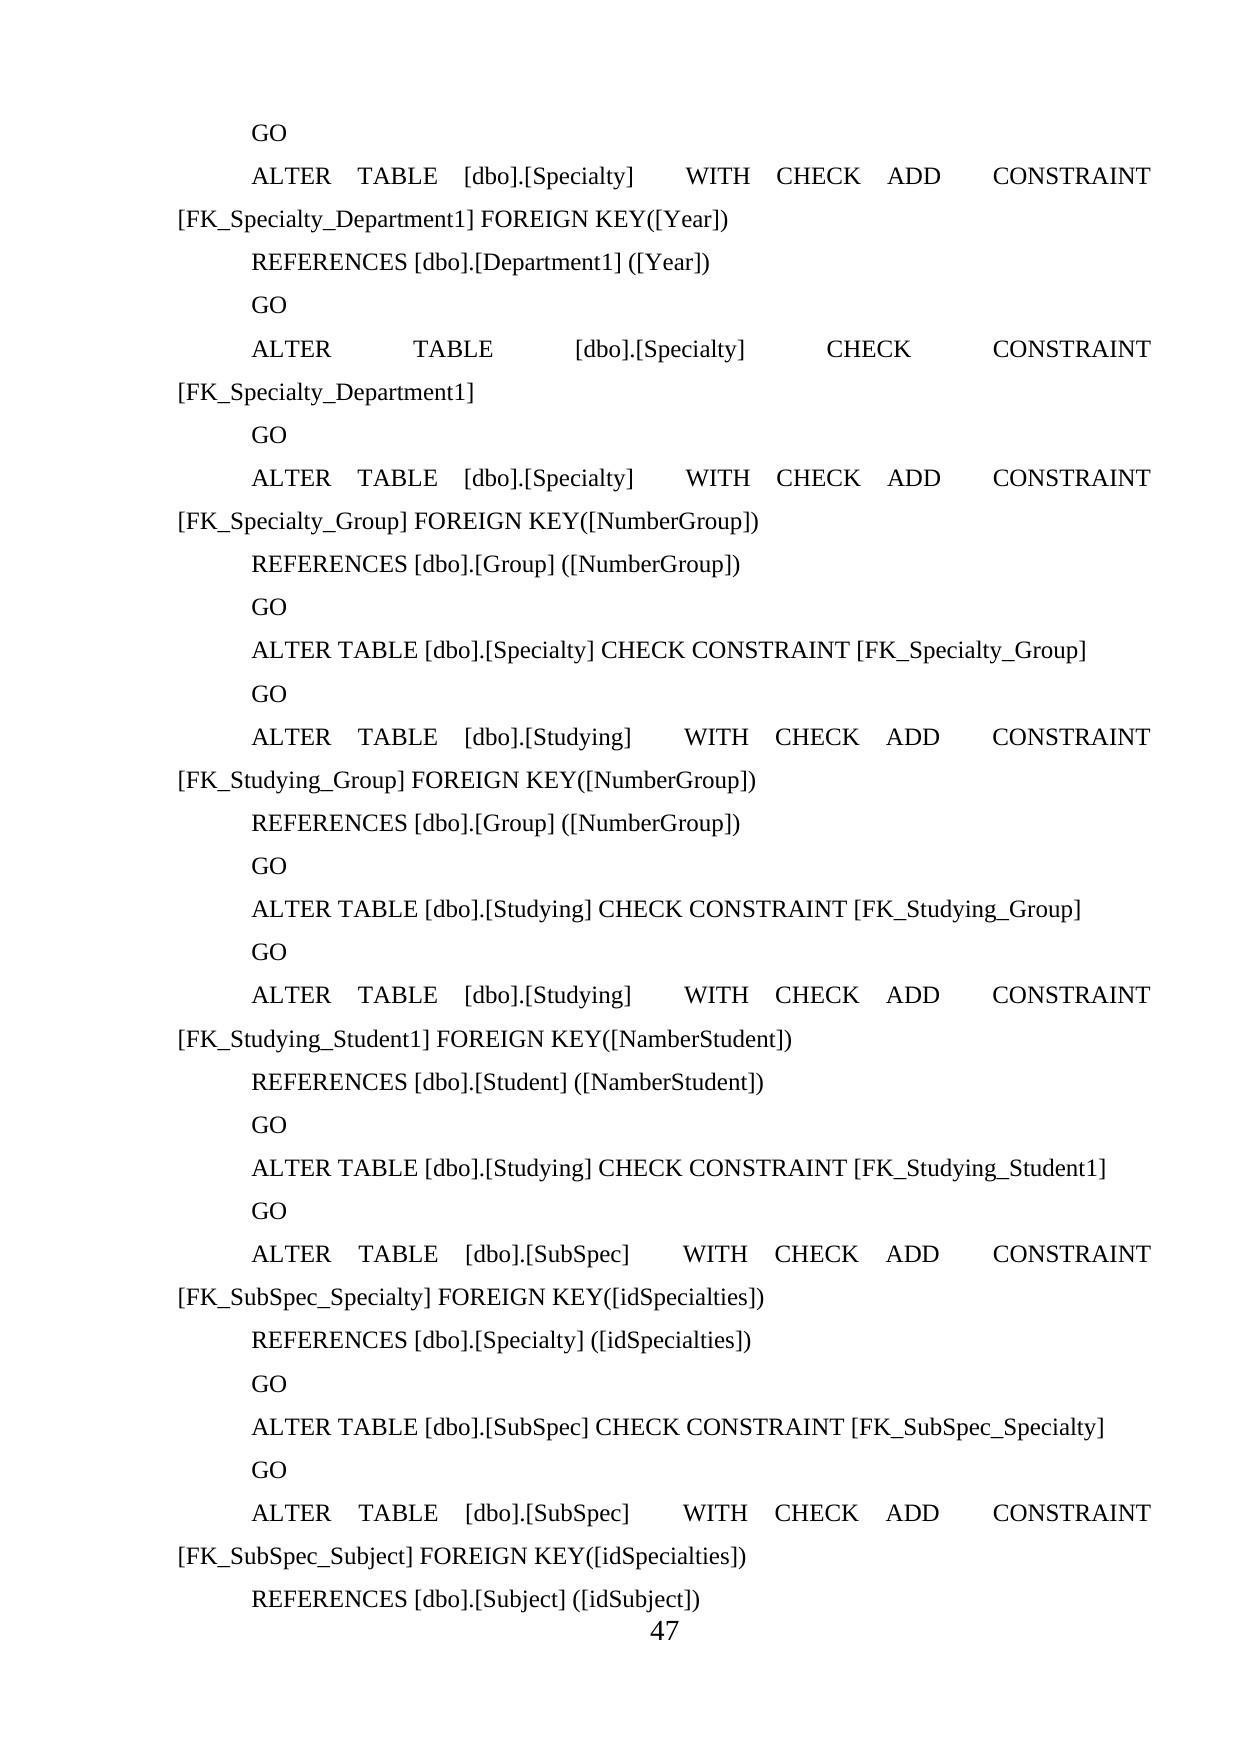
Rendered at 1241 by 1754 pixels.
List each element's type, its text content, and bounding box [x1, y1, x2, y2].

text GO [177, 1369, 1152, 1397]
text GO [177, 1455, 1152, 1484]
text GO [177, 1196, 1152, 1225]
text GO [177, 420, 1152, 449]
text ALTER TABLE [dbo].[SubSpec] CHECK CONSTRAINT [FK_SubSpec_Specialty] [177, 1412, 1152, 1441]
text ALTER TABLE [dbo].[Studying] WITH CHECK ADD CONSTRAINT [FK_Studying_Group] FOREIGN KEY([NumberGroup]) [177, 722, 1152, 794]
text ALTER TABLE [dbo].[Specialty] WITH CHECK ADD CONSTRAINT [FK_Specialty_Group] FOREIGN KEY([NumberGroup]) [177, 463, 1152, 535]
text REFERENCES [dbo].[Subject] ([idSubject]) [177, 1584, 1152, 1613]
text GO [177, 592, 1152, 621]
text REFERENCES [dbo].[Specialty] ([idSpecialties]) [177, 1326, 1152, 1354]
text ALTER TABLE [dbo].[SubSpec] WITH CHECK ADD CONSTRAINT [FK_SubSpec_Specialty] FOREIGN KEY([idSpecialties]) [177, 1239, 1152, 1311]
text ALTER TABLE [dbo].[SubSpec] WITH CHECK ADD CONSTRAINT [FK_SubSpec_Subject] FOREIGN KEY([idSpecialties]) [177, 1498, 1152, 1570]
text ALTER TABLE [dbo].[Specialty] CHECK CONSTRAINT [FK_Specialty_Department1] [177, 334, 1152, 406]
text GO [177, 679, 1152, 707]
text ALTER TABLE [dbo].[Studying] WITH CHECK ADD CONSTRAINT [FK_Studying_Student1] FOREIGN KEY([NamberStudent]) [177, 981, 1152, 1052]
text GO [177, 291, 1152, 319]
text GO [177, 851, 1152, 880]
text REFERENCES [dbo].[Group] ([NumberGroup]) [177, 549, 1152, 578]
text REFERENCES [dbo].[Group] ([NumberGroup]) [177, 808, 1152, 837]
text ALTER TABLE [dbo].[Studying] CHECK CONSTRAINT [FK_Studying_Student1] [177, 1153, 1152, 1182]
text GO [177, 118, 1152, 147]
text GO [177, 937, 1152, 966]
text ALTER TABLE [dbo].[Specialty] CHECK CONSTRAINT [FK_Specialty_Group] [177, 636, 1152, 664]
text GO [177, 1110, 1152, 1139]
text REFERENCES [dbo].[Student] ([NamberStudent]) [177, 1067, 1152, 1096]
text REFERENCES [dbo].[Department1] ([Year]) [177, 247, 1152, 276]
text ALTER TABLE [dbo].[Studying] CHECK CONSTRAINT [FK_Studying_Group] [177, 894, 1152, 923]
text ALTER TABLE [dbo].[Specialty] WITH CHECK ADD CONSTRAINT [FK_Specialty_Department1] FOREIGN KEY([Year]) [177, 161, 1152, 233]
